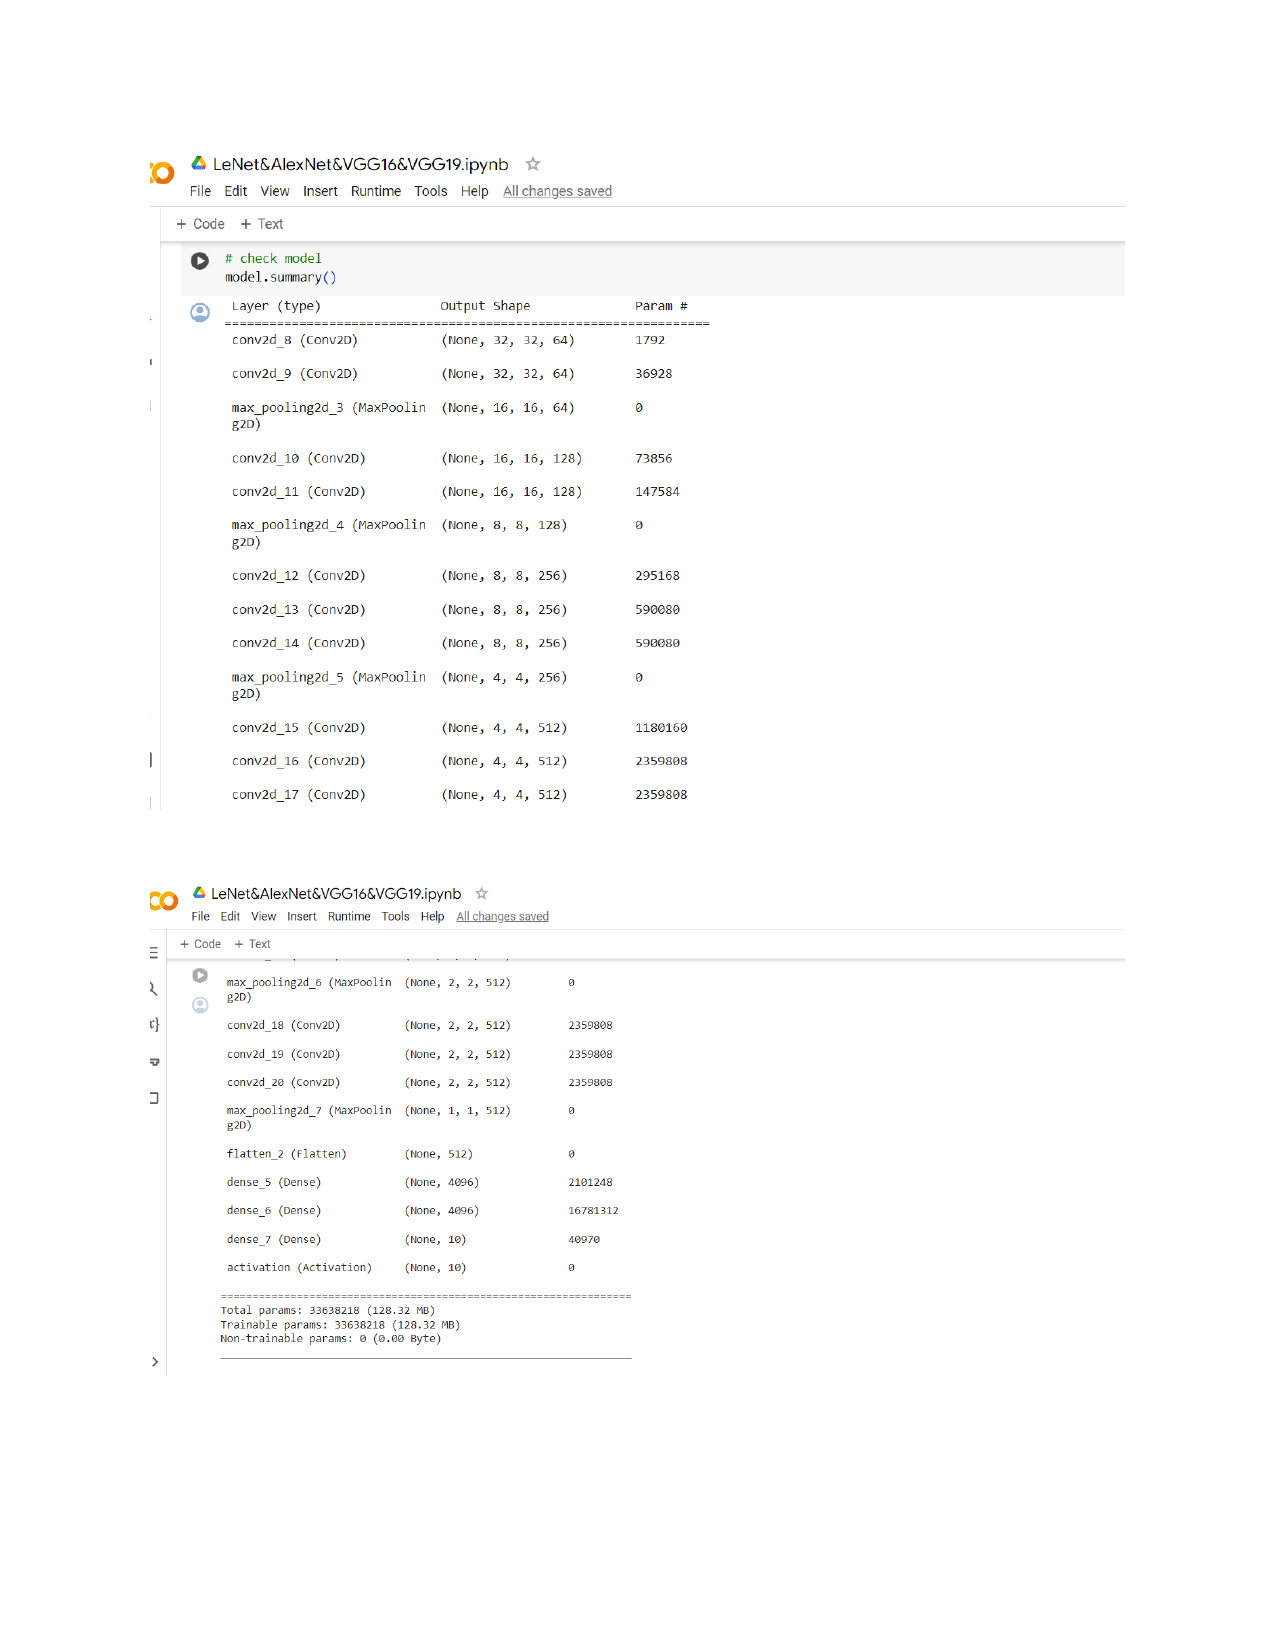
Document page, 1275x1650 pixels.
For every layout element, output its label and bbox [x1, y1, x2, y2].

picture [150, 880, 1125, 1376]
picture [150, 150, 1125, 810]
